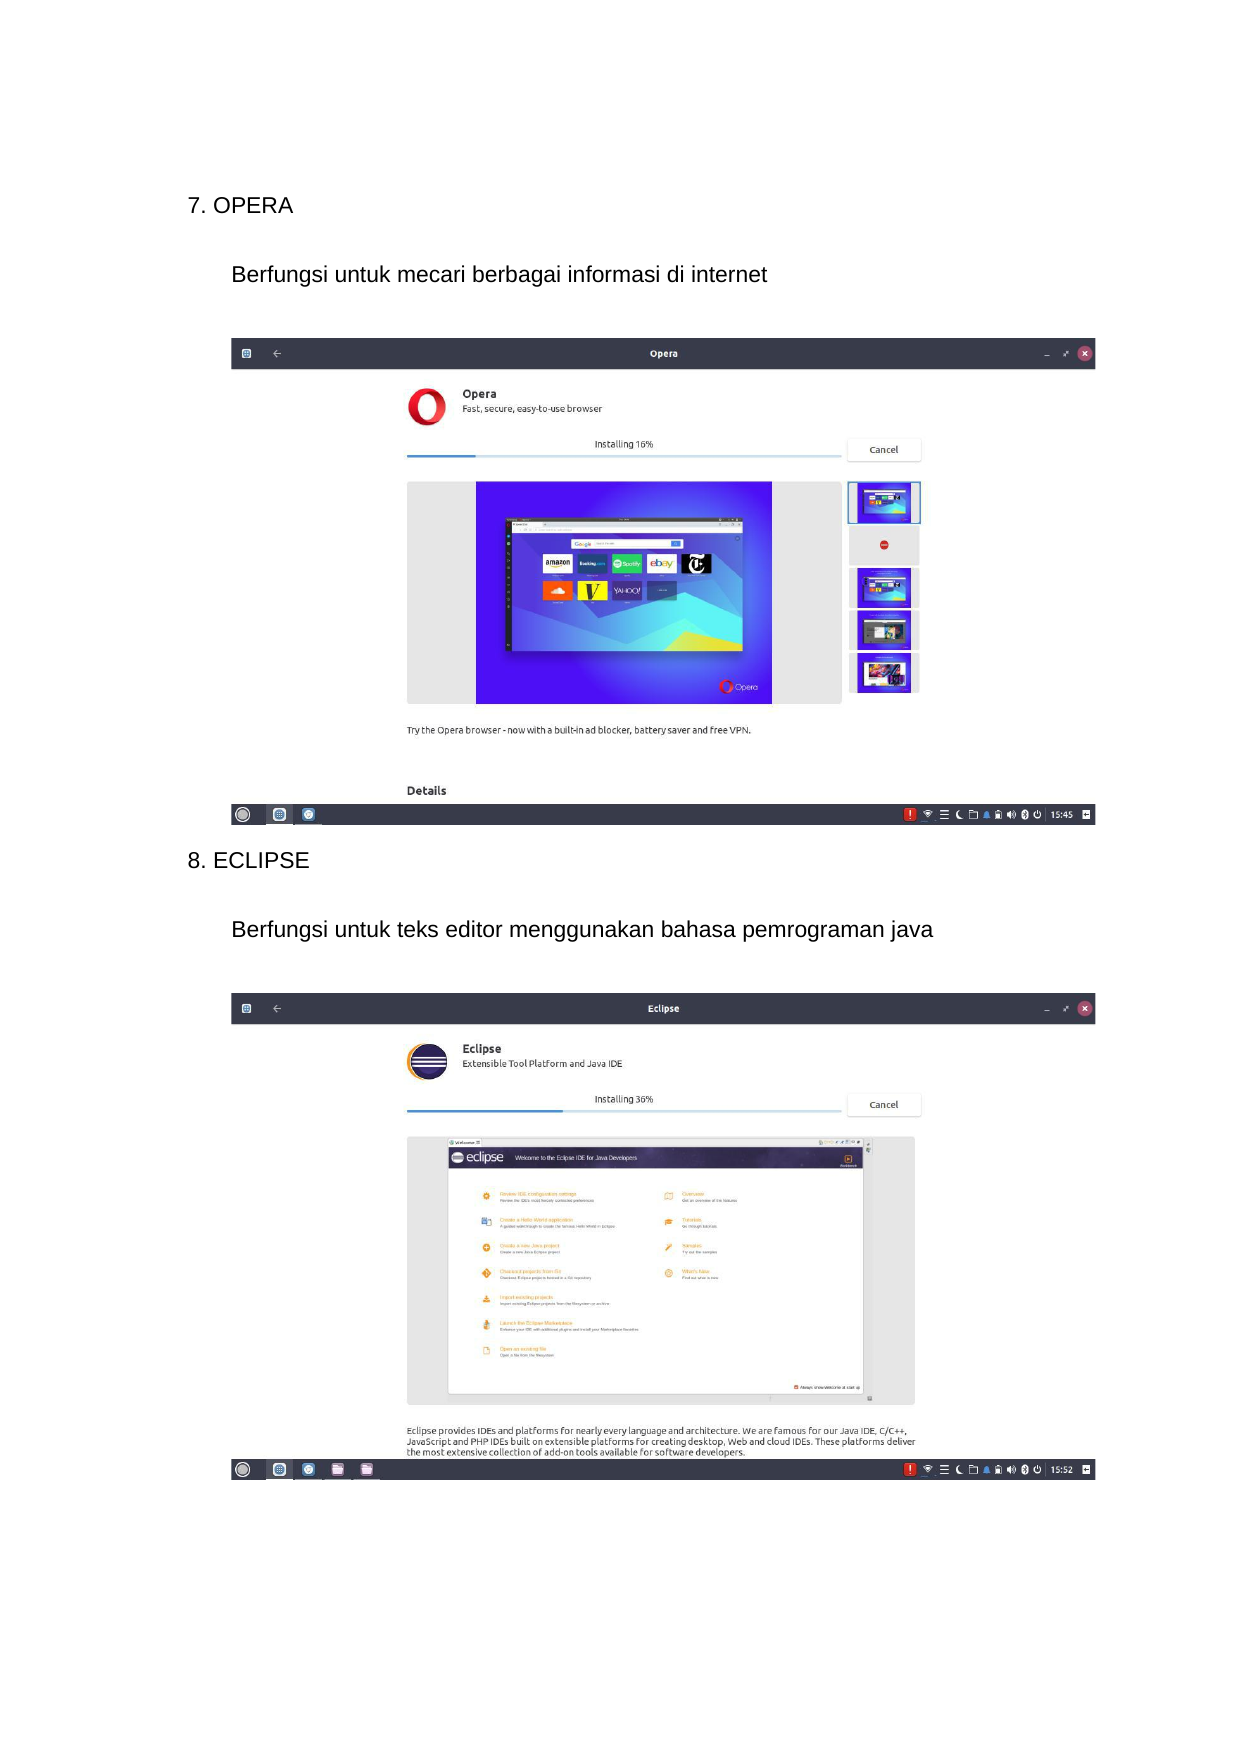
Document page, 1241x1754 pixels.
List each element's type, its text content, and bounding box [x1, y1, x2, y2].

picture [231, 338, 1096, 825]
text Berfungsi untuk mecari berbagai informasi di internet [231, 261, 1090, 287]
text 7. OPERA [187, 192, 1090, 218]
text Berfungsi untuk teks editor menggunakan bahasa pemrograman java [231, 916, 1090, 942]
text 8. ECLIPSE [187, 847, 1090, 873]
picture [231, 993, 1096, 1480]
